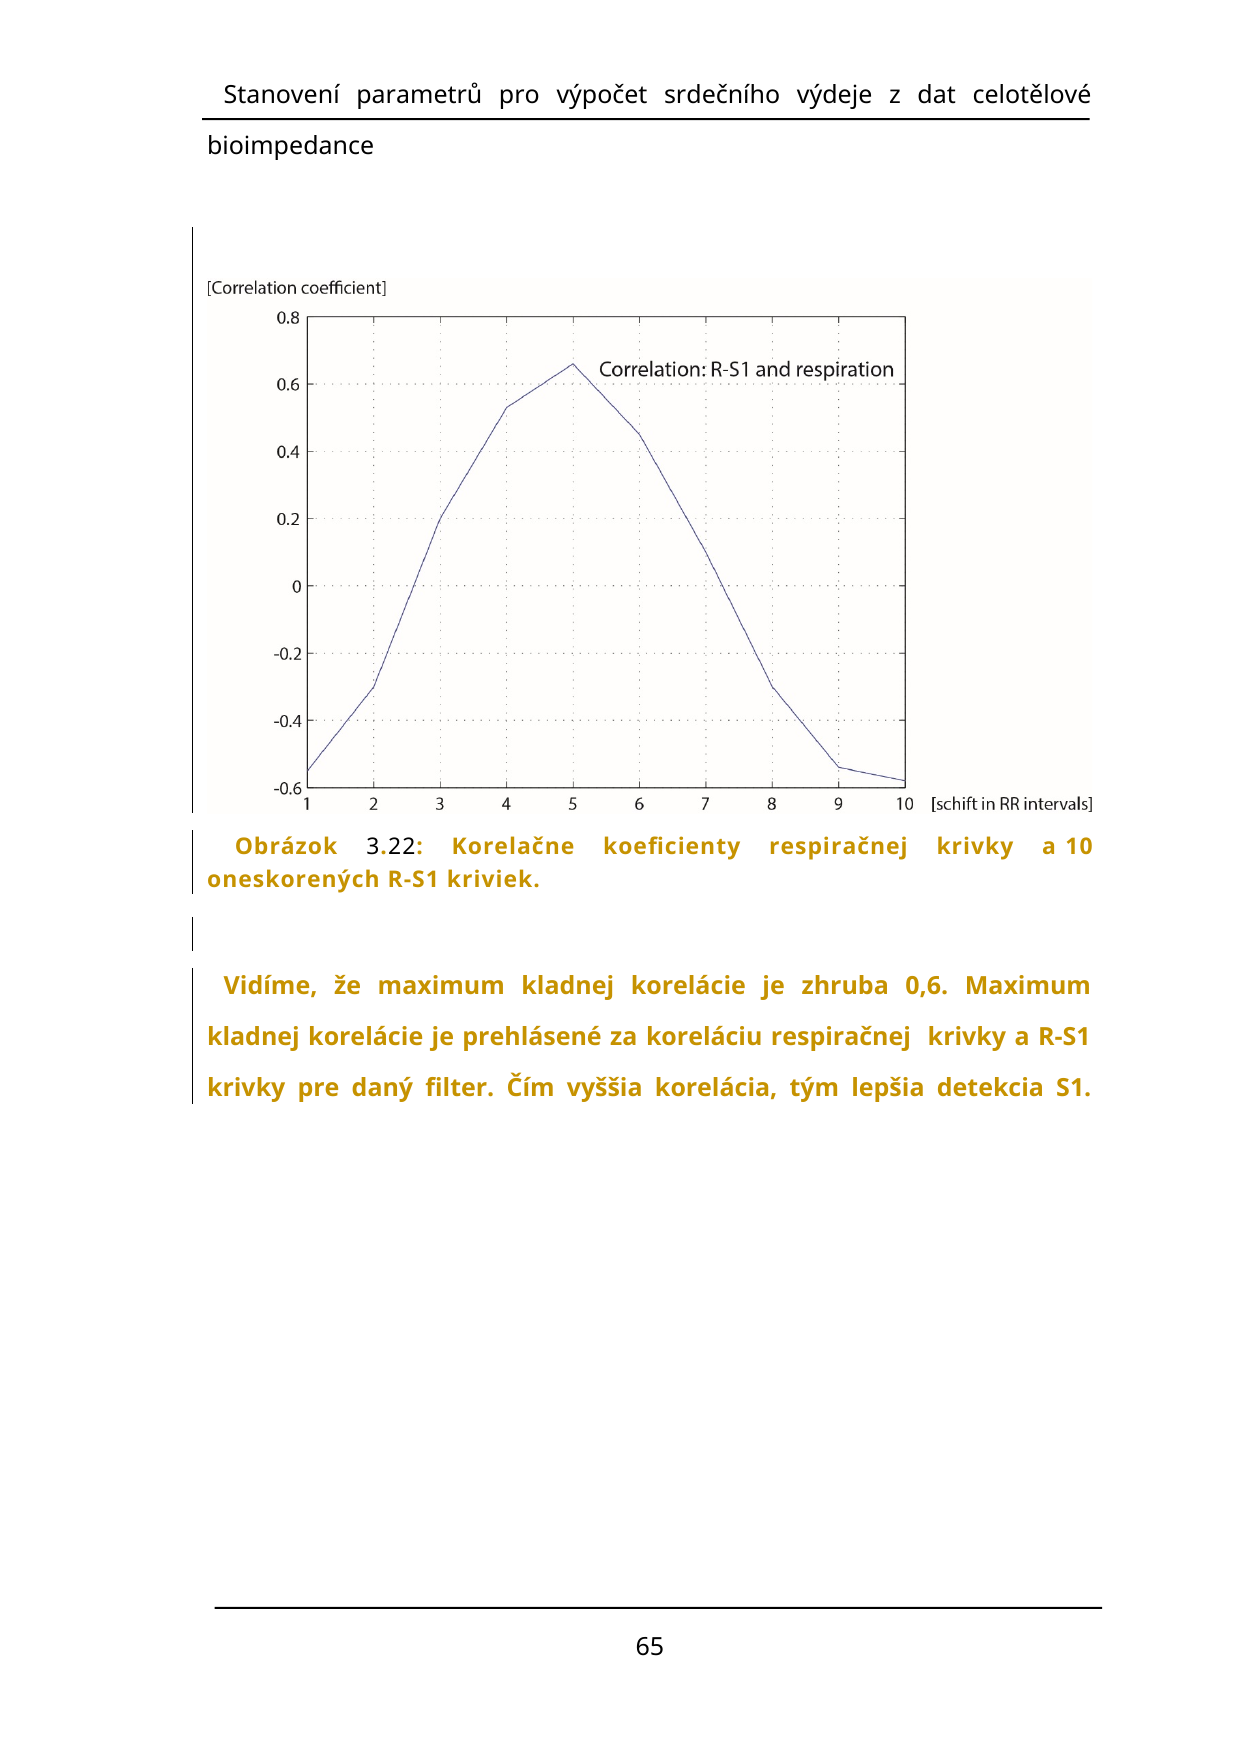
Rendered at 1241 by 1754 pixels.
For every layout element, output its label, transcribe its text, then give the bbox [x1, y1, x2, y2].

text Vidíme, že maximum kladnej korelácie je zhruba 0,6. Maximum kladnej korelácie je prehlásené za koreláciu respiračnej krivky a R-S1 krivky pre daný filter. Čím vyššia korelácia, tým lepšia detekcia S1. Korelácie filtrov namiesto ich poradových čísiel [207, 968, 1092, 1104]
picture [206, 278, 1093, 814]
